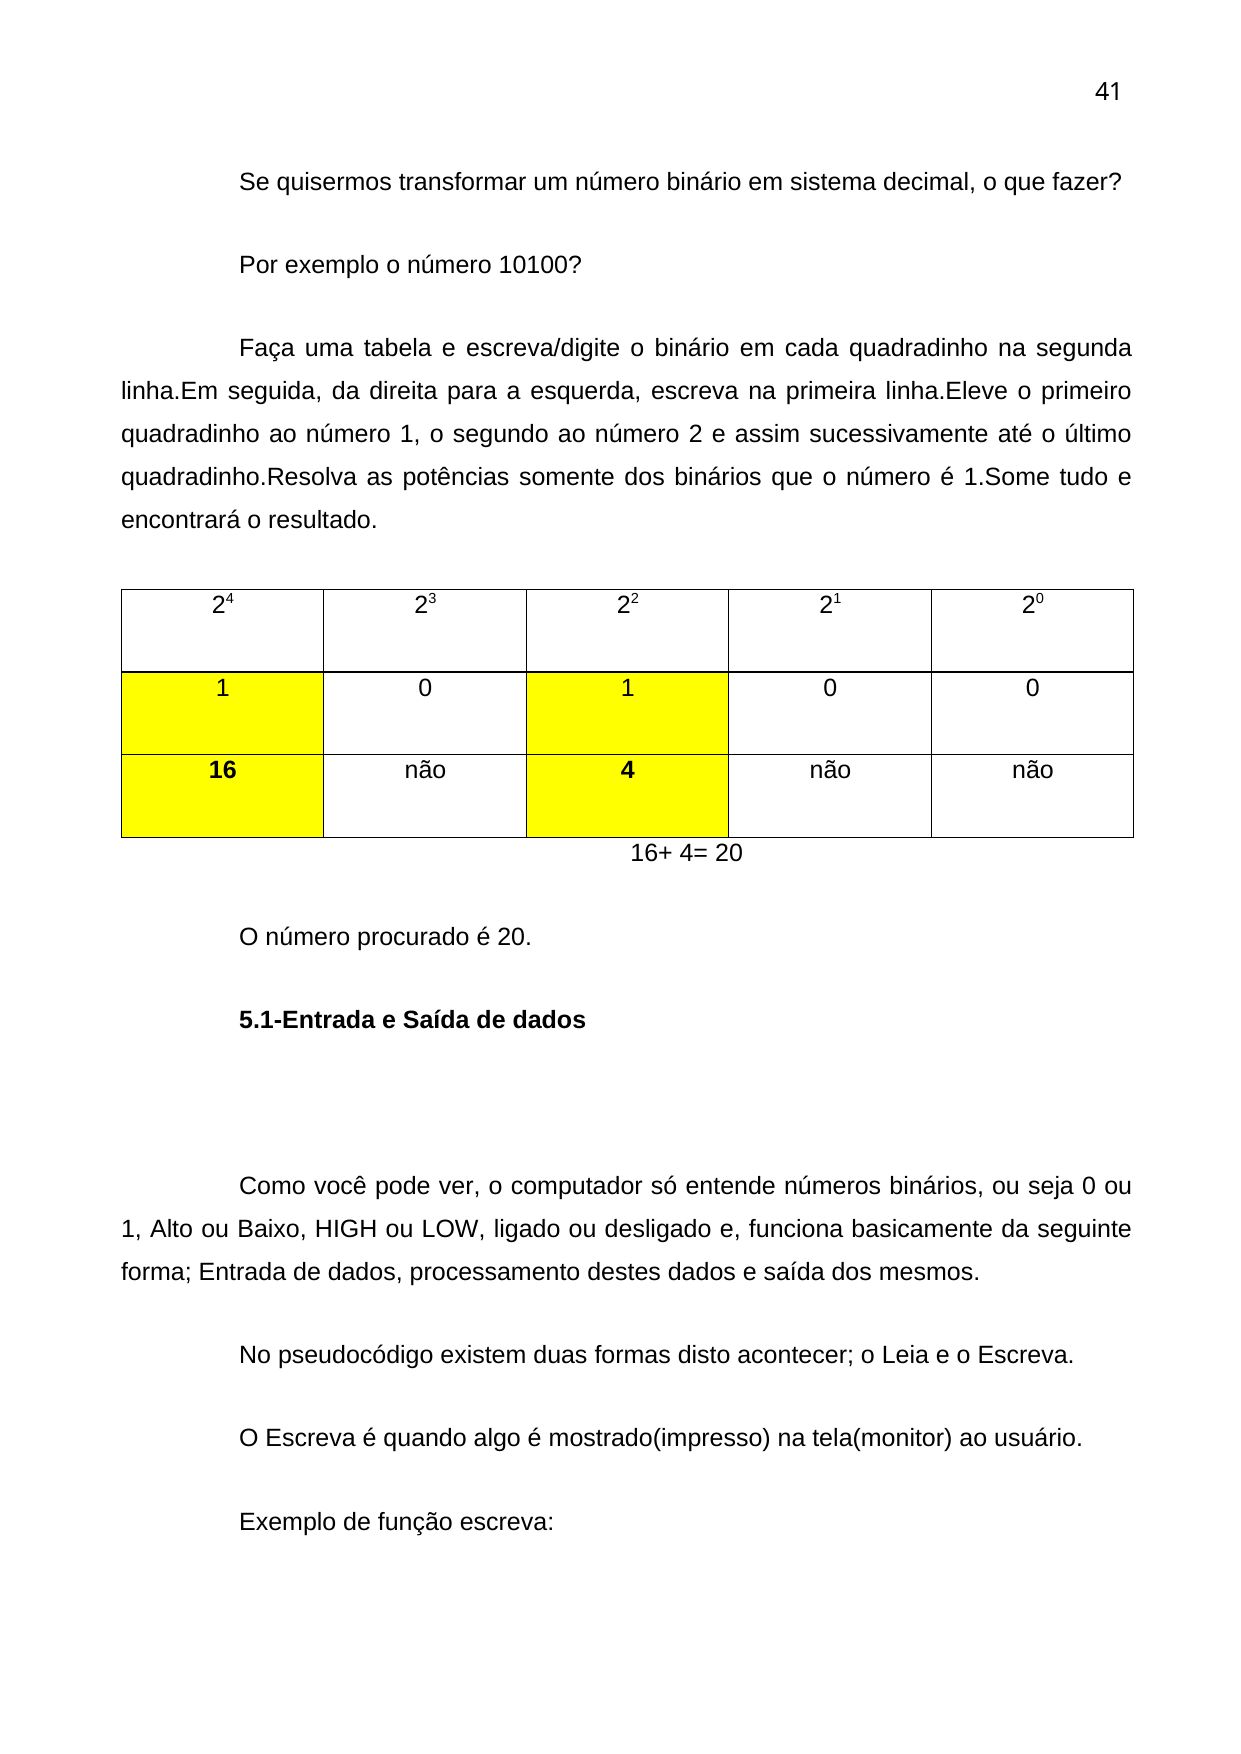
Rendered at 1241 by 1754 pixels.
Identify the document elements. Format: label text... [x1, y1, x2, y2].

table_cell não [324, 755, 526, 837]
table_header 22 [527, 590, 728, 671]
table_cell 16 [122, 755, 323, 837]
text 5.1-Entrada e Saída de dados [121, 1004, 1134, 1033]
text O número procurado é 20. [121, 921, 1134, 950]
text No pseudocódigo existem duas formas disto acontecer; o Leia e o Escreva. [121, 1340, 1134, 1369]
table_header 21 [729, 590, 931, 671]
table_header 20 [932, 590, 1133, 671]
text Se quisermos transformar um número binário em sistema decimal, o que fazer? [121, 167, 1134, 195]
text Exemplo de função escreva: [121, 1506, 1134, 1535]
table_cell 0 [729, 673, 931, 754]
text O Escreva é quando algo é mostrado(impresso) na tela(monitor) ao usuário. [121, 1423, 1134, 1452]
table_cell 1 [527, 673, 728, 754]
table_cell 4 [527, 755, 728, 837]
text Por exemplo o número 10100? [121, 250, 1134, 278]
table_header 24 [122, 590, 323, 671]
table_cell não [932, 755, 1133, 837]
text 16+ 4= 20 [121, 838, 1134, 867]
text Faça uma tabela e escreva/digite o binário em cada quadradinho na segunda linha.Em seguida, da direita para a esquerda, escreva na primeira linha.Eleve o primeiro quadradinho ao número 1, o segundo ao número 2 e assim sucessivamente até o último quadradinho.Resolva as potências somente dos binários que o número é 1.Some tudo e encontrará o resultado. [121, 333, 1134, 534]
text Como você pode ver, o computador só entende números binários, ou seja 0 ou 1, Alto ou Baixo, HIGH ou LOW, ligado ou desligado e, funciona basicamente da seguinte forma; Entrada de dados, processamento destes dados e saída dos mesmos. [121, 1171, 1134, 1286]
table_header 23 [324, 590, 526, 671]
table_cell 1 [122, 673, 323, 754]
table_cell não [729, 755, 931, 837]
table_cell 0 [932, 673, 1133, 754]
table_cell 0 [324, 673, 526, 754]
